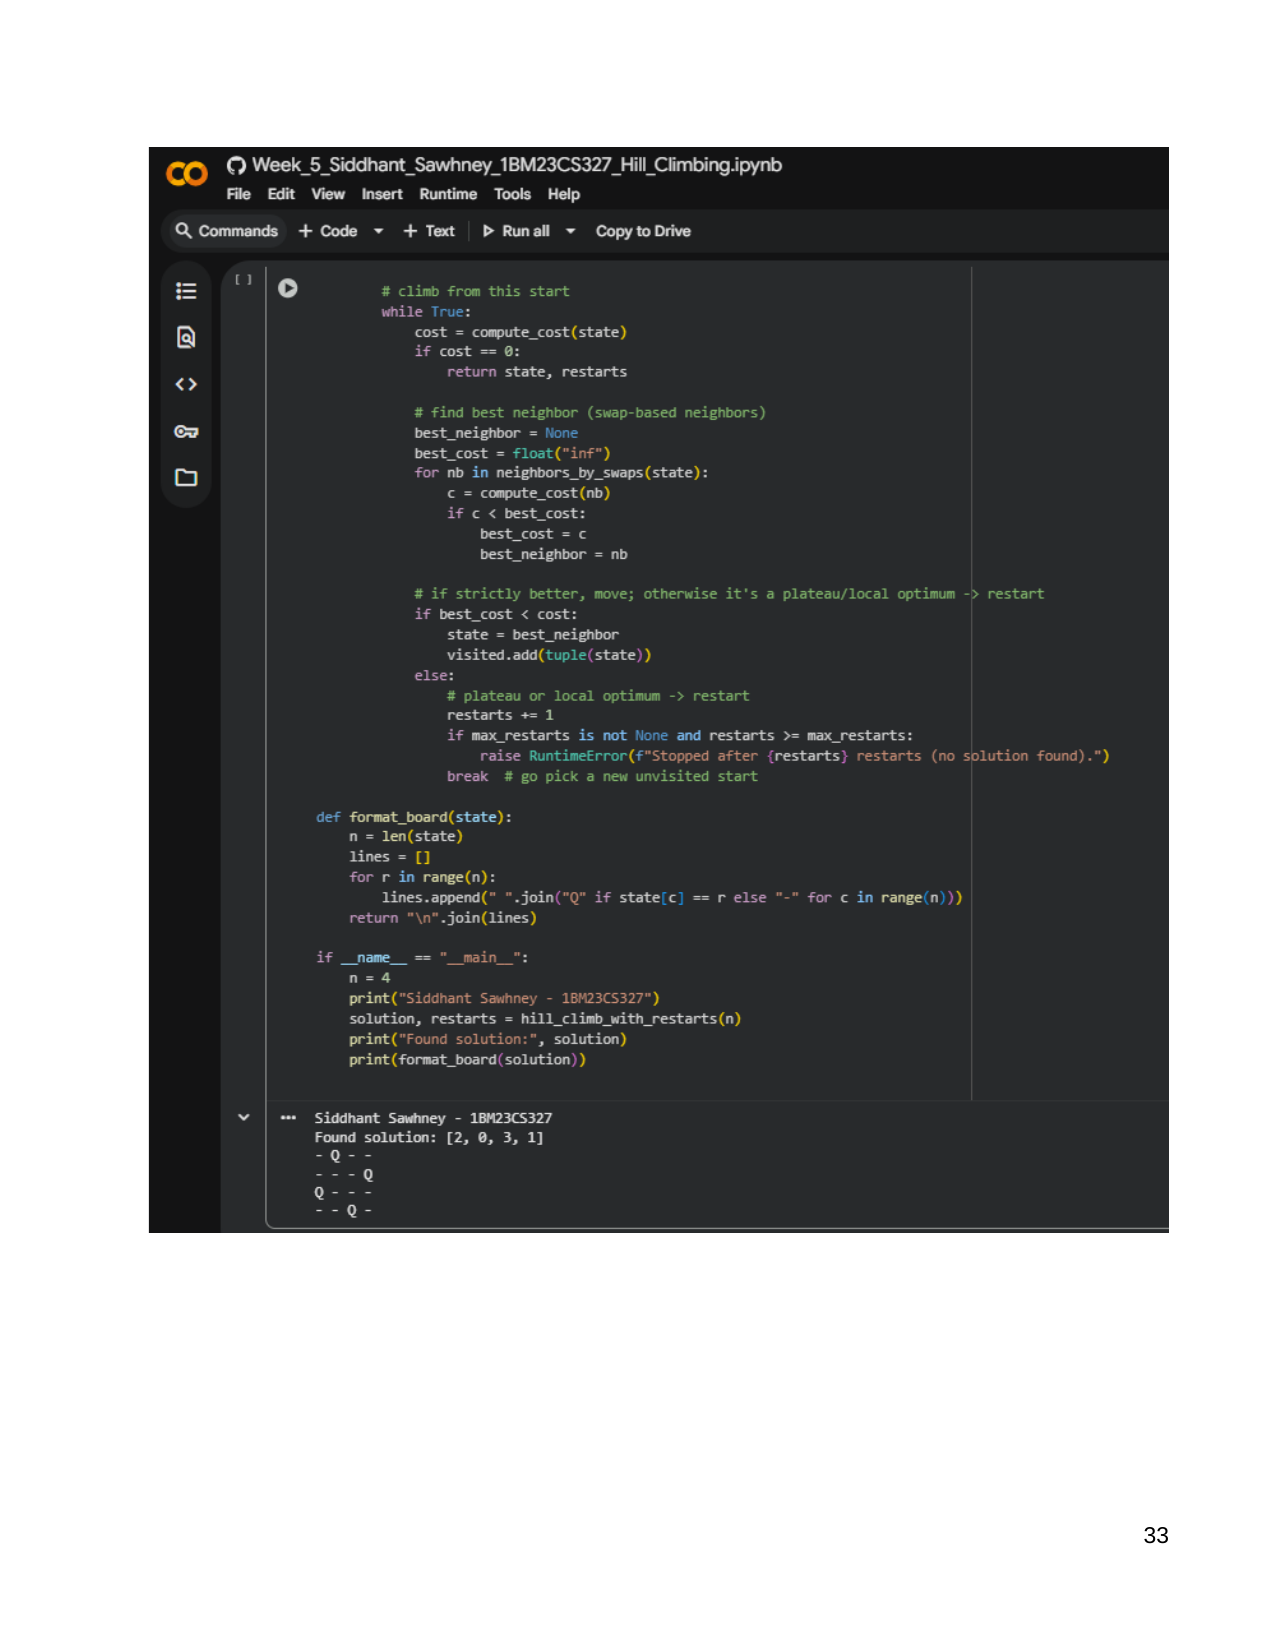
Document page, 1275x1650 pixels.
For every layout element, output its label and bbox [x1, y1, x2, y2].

picture [148, 147, 1169, 1233]
